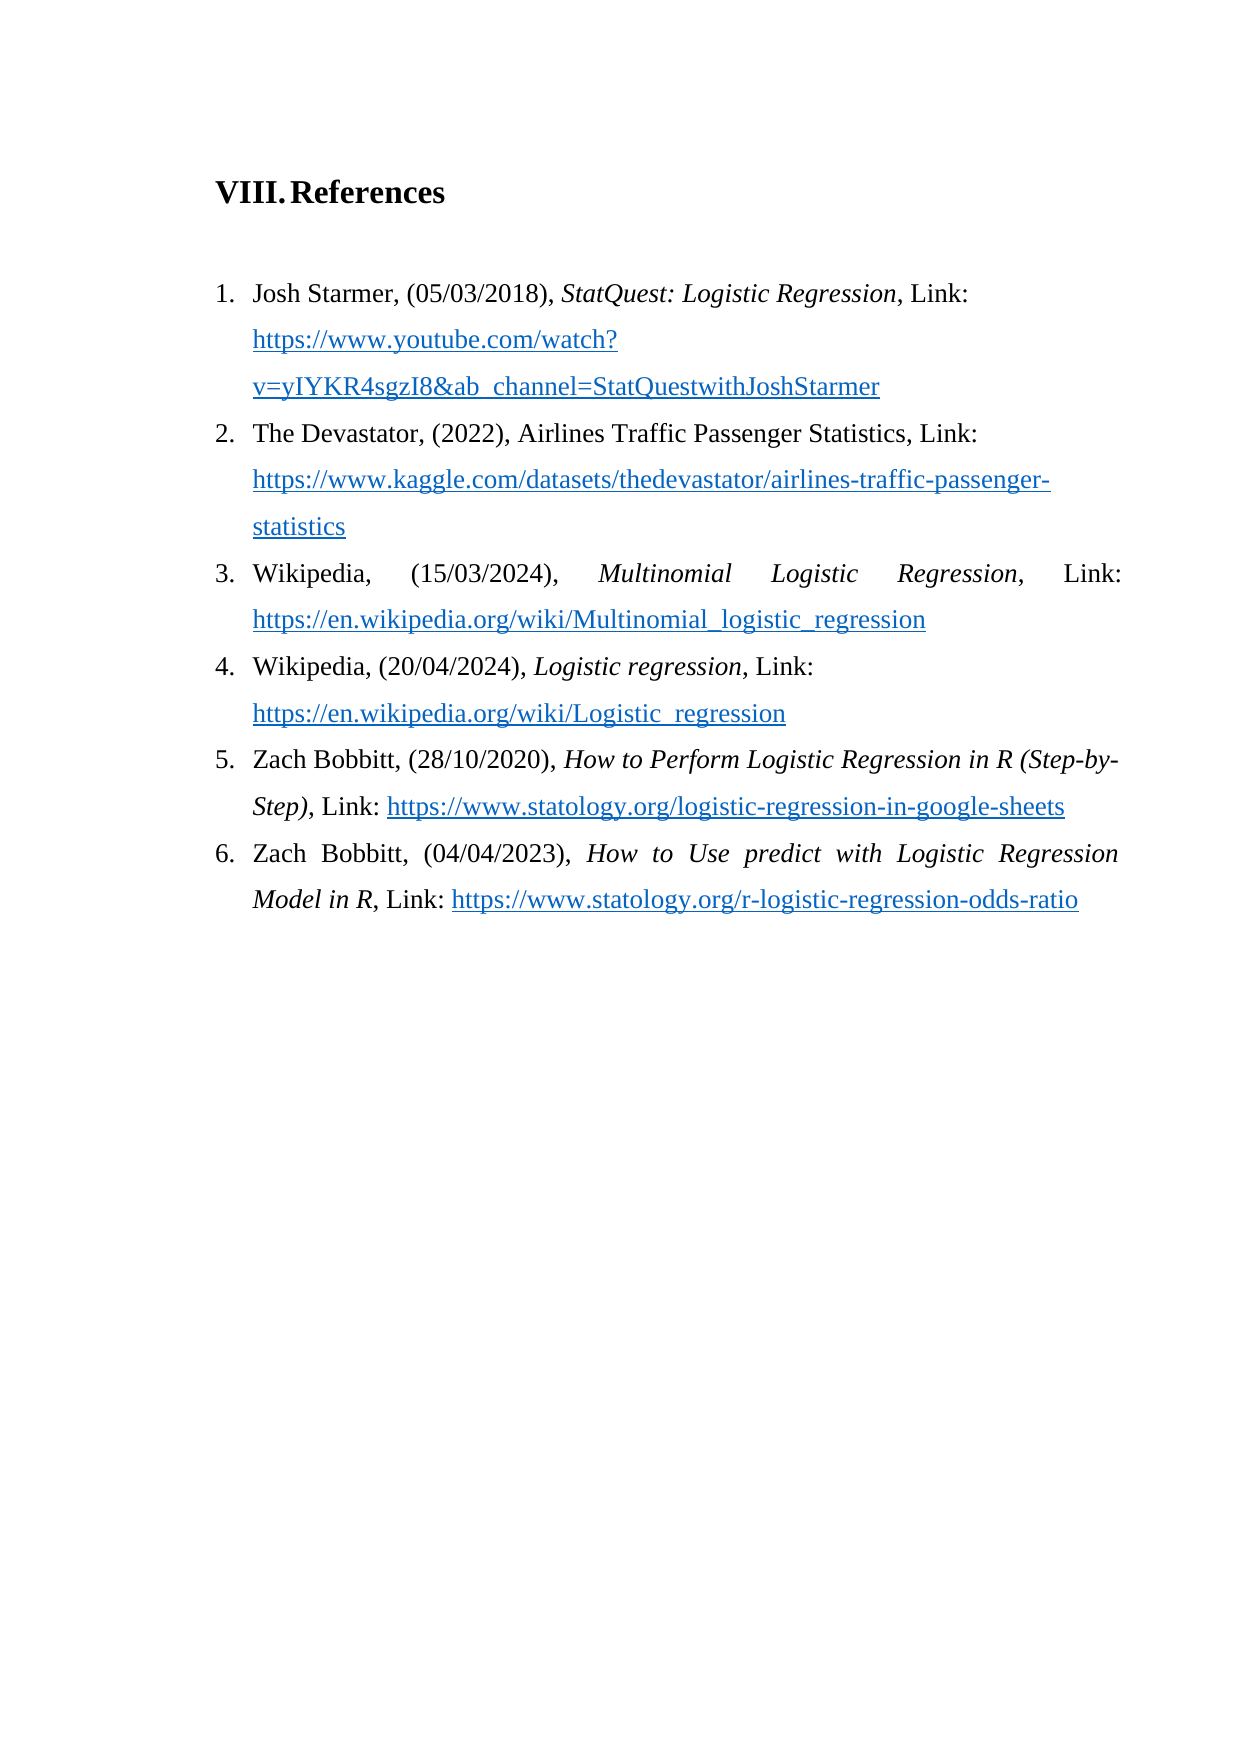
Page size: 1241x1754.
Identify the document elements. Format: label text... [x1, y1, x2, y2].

text https://www.youtube.com/watch?v=yIYKR4sgzI8&ab_channel=StatQuestwithJoshStarmer [252, 323, 1122, 401]
text https://www.kaggle.com/datasets/thedevastator/airlines-traffic-passenger-statistics [252, 463, 1122, 541]
list Wikipedia, (20/04/2024), Logistic regression, Link: [215, 650, 1122, 681]
list Zach Bobbitt, (04/04/2023), How to Use predict with Logistic Regression Model in R, Link: https://www.statology.org/r-logistic-regression-odds-ratio [215, 837, 1122, 915]
text https://en.wikipedia.org/wiki/Logistic_regression [252, 697, 1122, 728]
list Josh Starmer, (05/03/2018), StatQuest: Logistic Regression, Link: [215, 277, 1122, 308]
list Wikipedia, (15/03/2024), Multinomial Logistic Regression, Link: https://en.wikipedia.org/wiki/Multinomial_logistic_regression [215, 557, 1122, 635]
list Zach Bobbitt, (28/10/2020), How to Perform Logistic Regression in R (Step-by- Step), Link: https://www.statology.org/logistic-regression-in-google-sheets [215, 743, 1122, 821]
subtitle References [215, 173, 1122, 211]
list The Devastator, (2022), Airlines Traffic Passenger Statistics, Link: [215, 417, 1122, 448]
